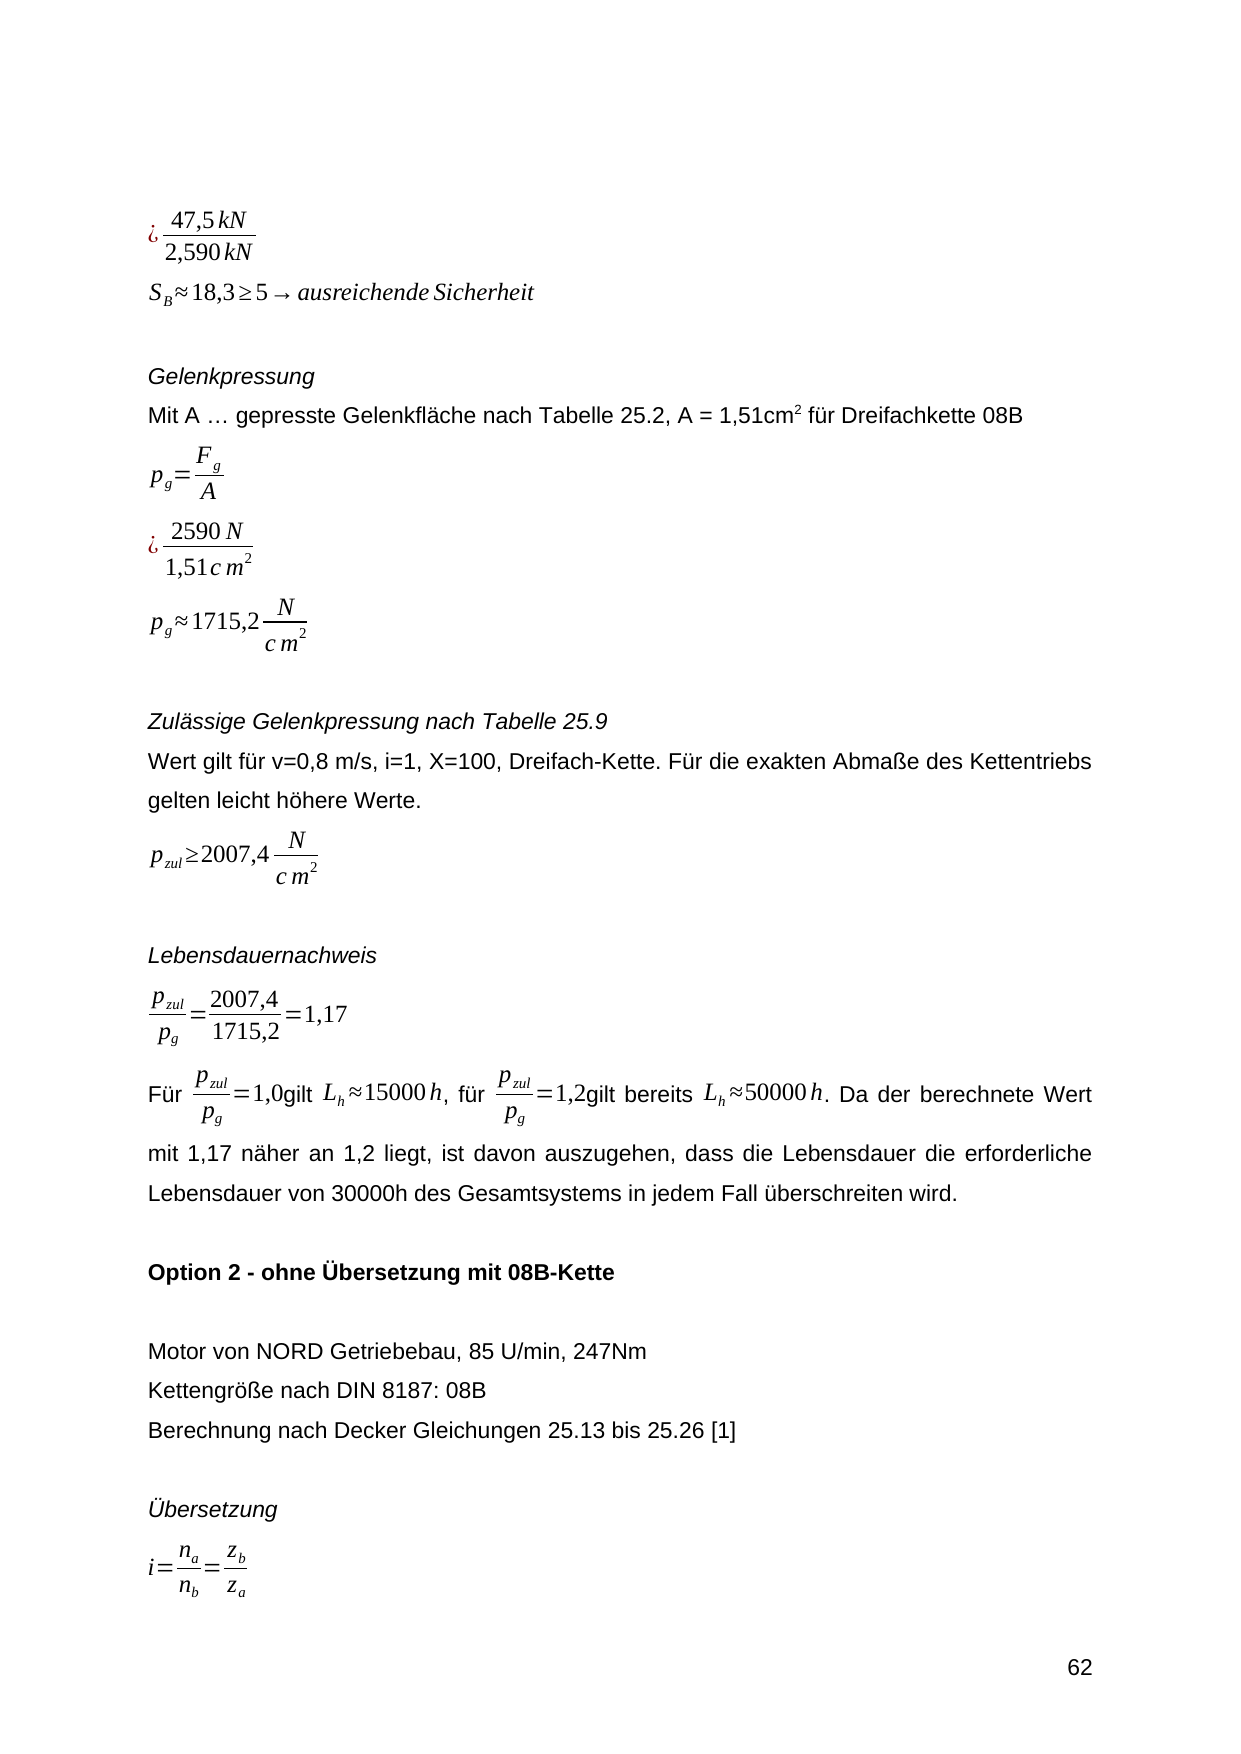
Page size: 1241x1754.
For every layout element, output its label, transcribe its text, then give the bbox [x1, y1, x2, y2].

text Gelenkpressung [148, 363, 1092, 389]
text Wert gilt für v=0,8 m/s, i=1, X=100, Dreifach-Kette. Für die exakten Abmaße des Kettentriebs gelten leicht höhere Werte. [148, 748, 1092, 814]
text Mit A … gepresste Gelenkfläche nach Tabelle 25.2, A = 1,51cm2 für Dreifachkette 08B [148, 402, 1092, 429]
text Kettengröße nach DIN 8187: 08B [148, 1377, 1092, 1403]
text Motor von NORD Getriebebau, 85 U/min, 247Nm [148, 1338, 1092, 1364]
text Berechnung nach Decker Gleichungen 25.13 bis 25.26 [1] [148, 1417, 1092, 1443]
text Für gilt , für gilt bereits . Da der berechnete Wert mit 1,17 näher an 1,2 liegt, ist davon auszugehen, dass die Lebensdauer die erforderliche Lebensdauer von 30000h des Gesamtsystems in jedem Fall überschreiten wird. [148, 1061, 1092, 1206]
text Zulässige Gelenkpressung nach Tabelle 25.9 [148, 708, 1092, 735]
text Lebensdauernachweis [148, 942, 1092, 968]
text Option 2 - ohne Übersetzung mit 08B-Kette [148, 1259, 1092, 1285]
text Übersetzung [148, 1496, 1092, 1522]
